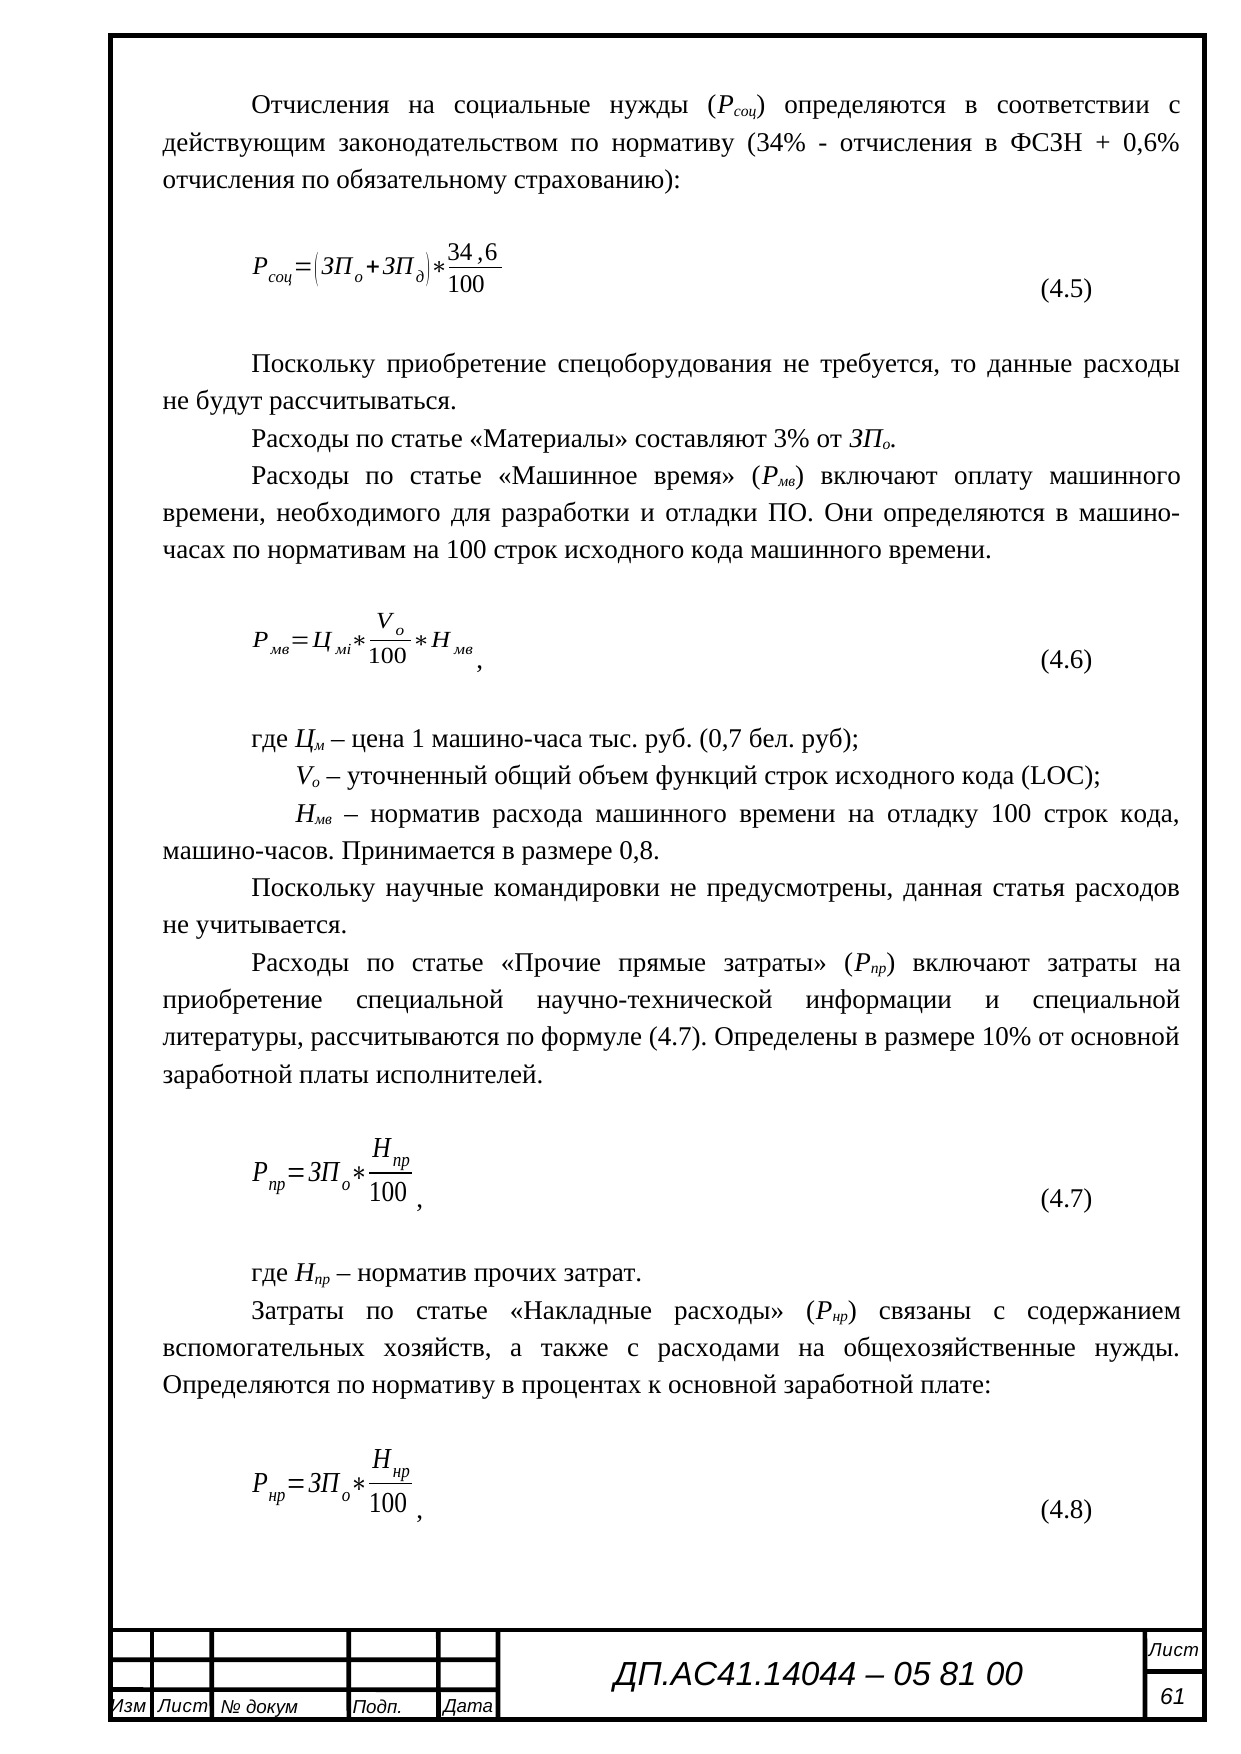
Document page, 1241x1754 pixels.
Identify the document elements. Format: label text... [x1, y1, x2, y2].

text где Нпр – норматив прочих затрат. [162, 1257, 1181, 1288]
text Поскольку научные командировки не предусмотрены, данная статья расходов не учитывается. [162, 871, 1181, 940]
text , (4.7) [162, 1132, 1093, 1213]
text Отчисления на социальные нужды (Рсоц) определяются в соответствии с действующим законодательством по нормативу (34% - отчисления в ФСЗН + 0,6% отчисления по обязательному страхованию): [162, 89, 1181, 194]
text , (4.6) [162, 608, 1093, 674]
text где Цм – цена 1 машино-часа тыс. руб. (0,7 бел. руб); [162, 717, 1181, 753]
text Расходы по статье «Материалы» составляют 3% от ЗПо. [162, 422, 1181, 453]
text (4.5) [162, 238, 1122, 304]
text Vo – уточненный общий объем функций строк исходного кода (LOC); [162, 759, 1181, 791]
text Затраты по статье «Накладные расходы» (Рнр) связаны с содержанием вспомогательных хозяйств, а также с расходами на общехозяйственные нужды. Определяются по нормативу в процентах к основной заработной плате: [162, 1294, 1181, 1399]
text Поскольку приобретение спецоборудования не требуется, то данные расходы не будут рассчитываться. [162, 347, 1181, 416]
text Нмв – норматив расхода машинного времени на отладку 100 строк кода, машино-часов. Принимается в размере 0,8. [162, 797, 1181, 865]
text , (4.8) [162, 1443, 1093, 1524]
text Расходы по статье «Машинное время» (Рмв) включают оплату машинного времени, необходимого для разработки и отладки ПО. Они определяются в машино-часах по нормативам на 100 строк исходного кода машинного времени. [162, 459, 1181, 565]
text Расходы по статье «Прочие прямые затраты» (Рпр) включают затраты на приобретение специальной научно-технической информации и специальной литературы, рассчитываются по формуле (4.7). Определены в размере 10% от основной заработной платы исполнителей. [162, 946, 1181, 1089]
